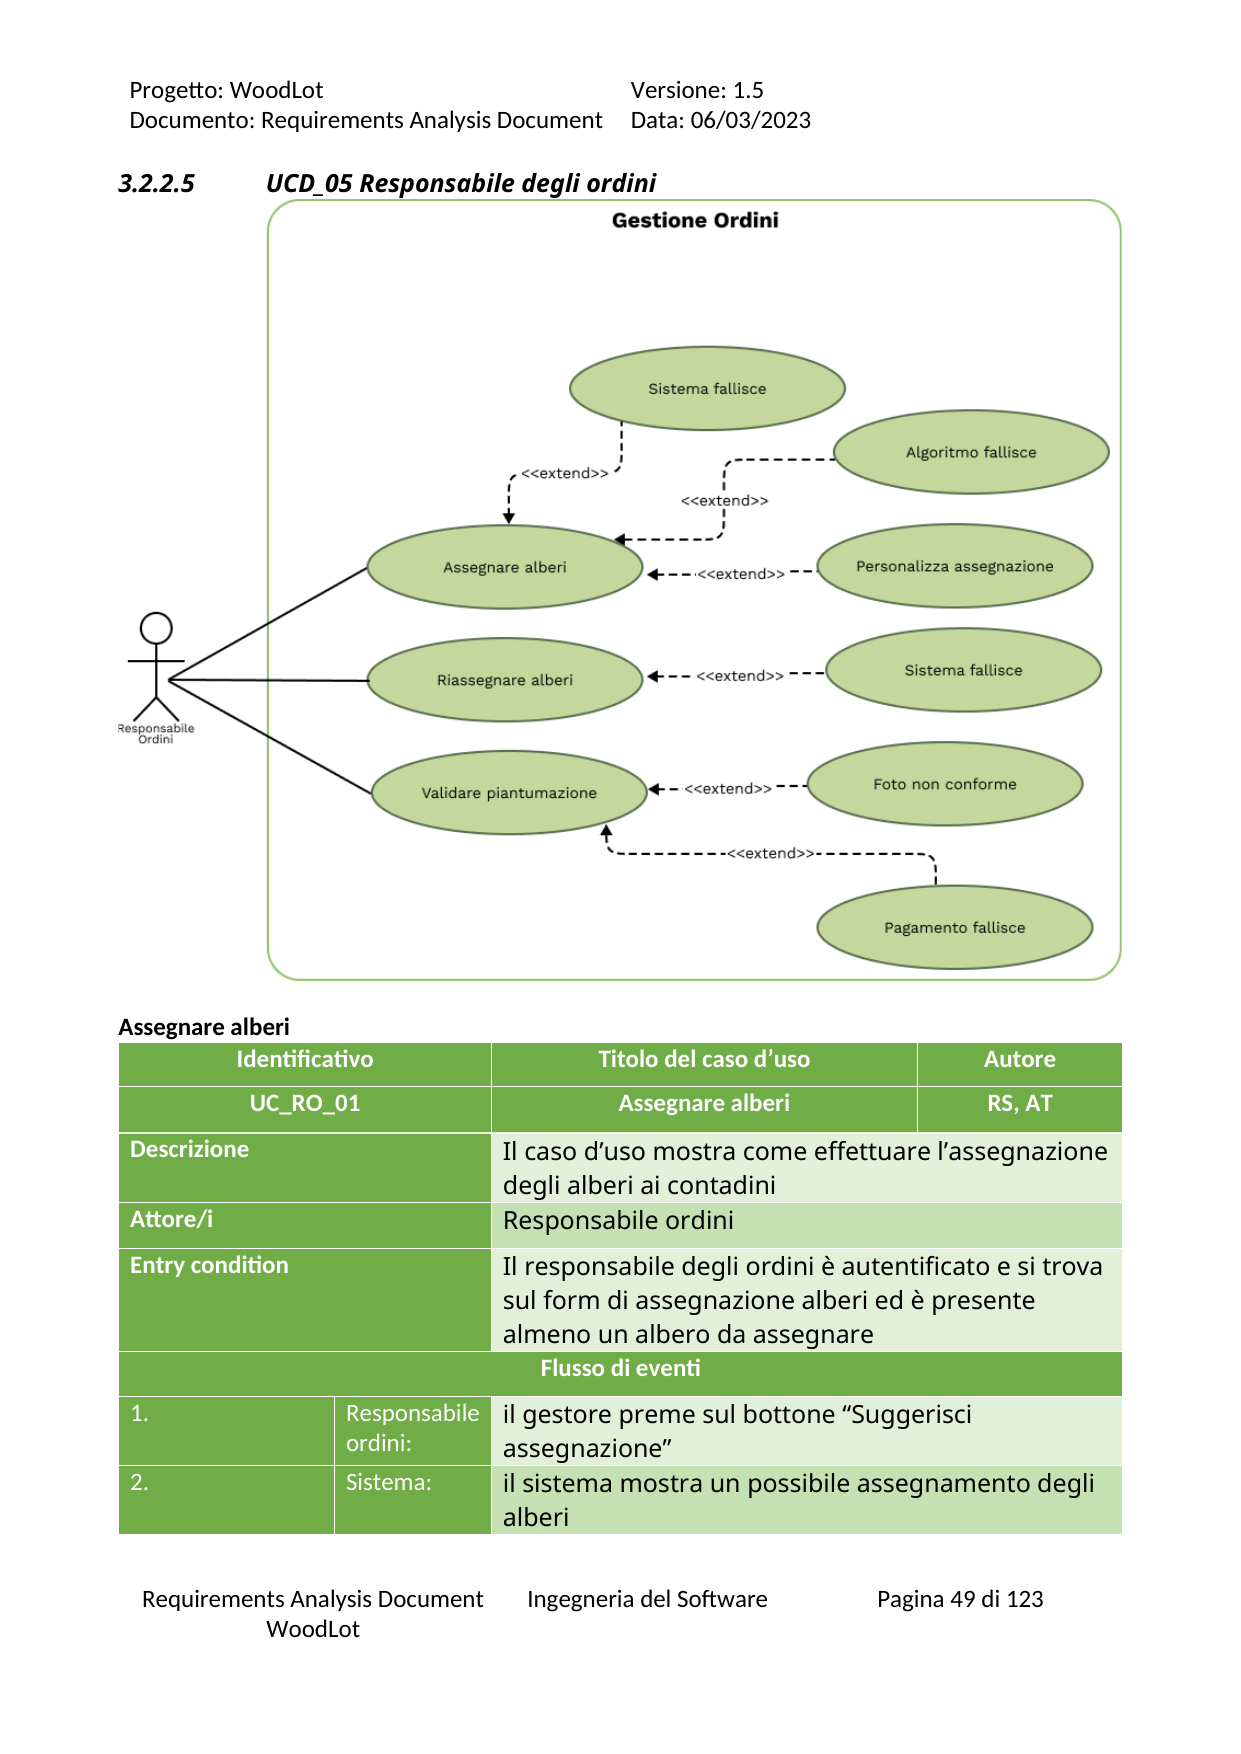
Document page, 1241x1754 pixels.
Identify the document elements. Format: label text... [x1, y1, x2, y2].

picture [118, 199, 1122, 981]
table_cell RS, AT [918, 1087, 1122, 1132]
table_cell Assegnare alberi [492, 1087, 917, 1132]
table_cell Il caso d’uso mostra come effettuare l’assegnazione degli alberi ai contadini [492, 1134, 1122, 1202]
table_cell il gestore preme sul bottone “Suggerisci assegnazione” [492, 1397, 1122, 1465]
table_cell 2. [119, 1466, 334, 1534]
table_header Titolo del caso d’uso [492, 1043, 917, 1086]
table_cell Il responsabile degli ordini è autentificato e si trova sul form di assegnazione alberi ed è presente almeno un albero da assegnare [492, 1249, 1122, 1351]
table_cell 1. [119, 1397, 334, 1465]
table_cell Responsabile ordini: [335, 1397, 491, 1465]
table_cell il sistema mostra un possibile assegnamento degli alberi [492, 1466, 1122, 1534]
table_cell Descrizione [119, 1134, 491, 1202]
table_cell UC_RO_01 [119, 1087, 491, 1132]
table_cell Entry condition [119, 1249, 491, 1351]
table_cell Attore/i [119, 1203, 491, 1248]
subtitle UCD_05 Responsabile degli ordini [118, 165, 1122, 199]
table_cell Sistema: [335, 1466, 491, 1534]
table_header Autore [918, 1043, 1122, 1086]
text Assegnare alberi [118, 1011, 1122, 1042]
table_cell Responsabile ordini [492, 1203, 1122, 1248]
table_cell Flusso di eventi [119, 1352, 1122, 1396]
table_header Identificativo [119, 1043, 491, 1086]
